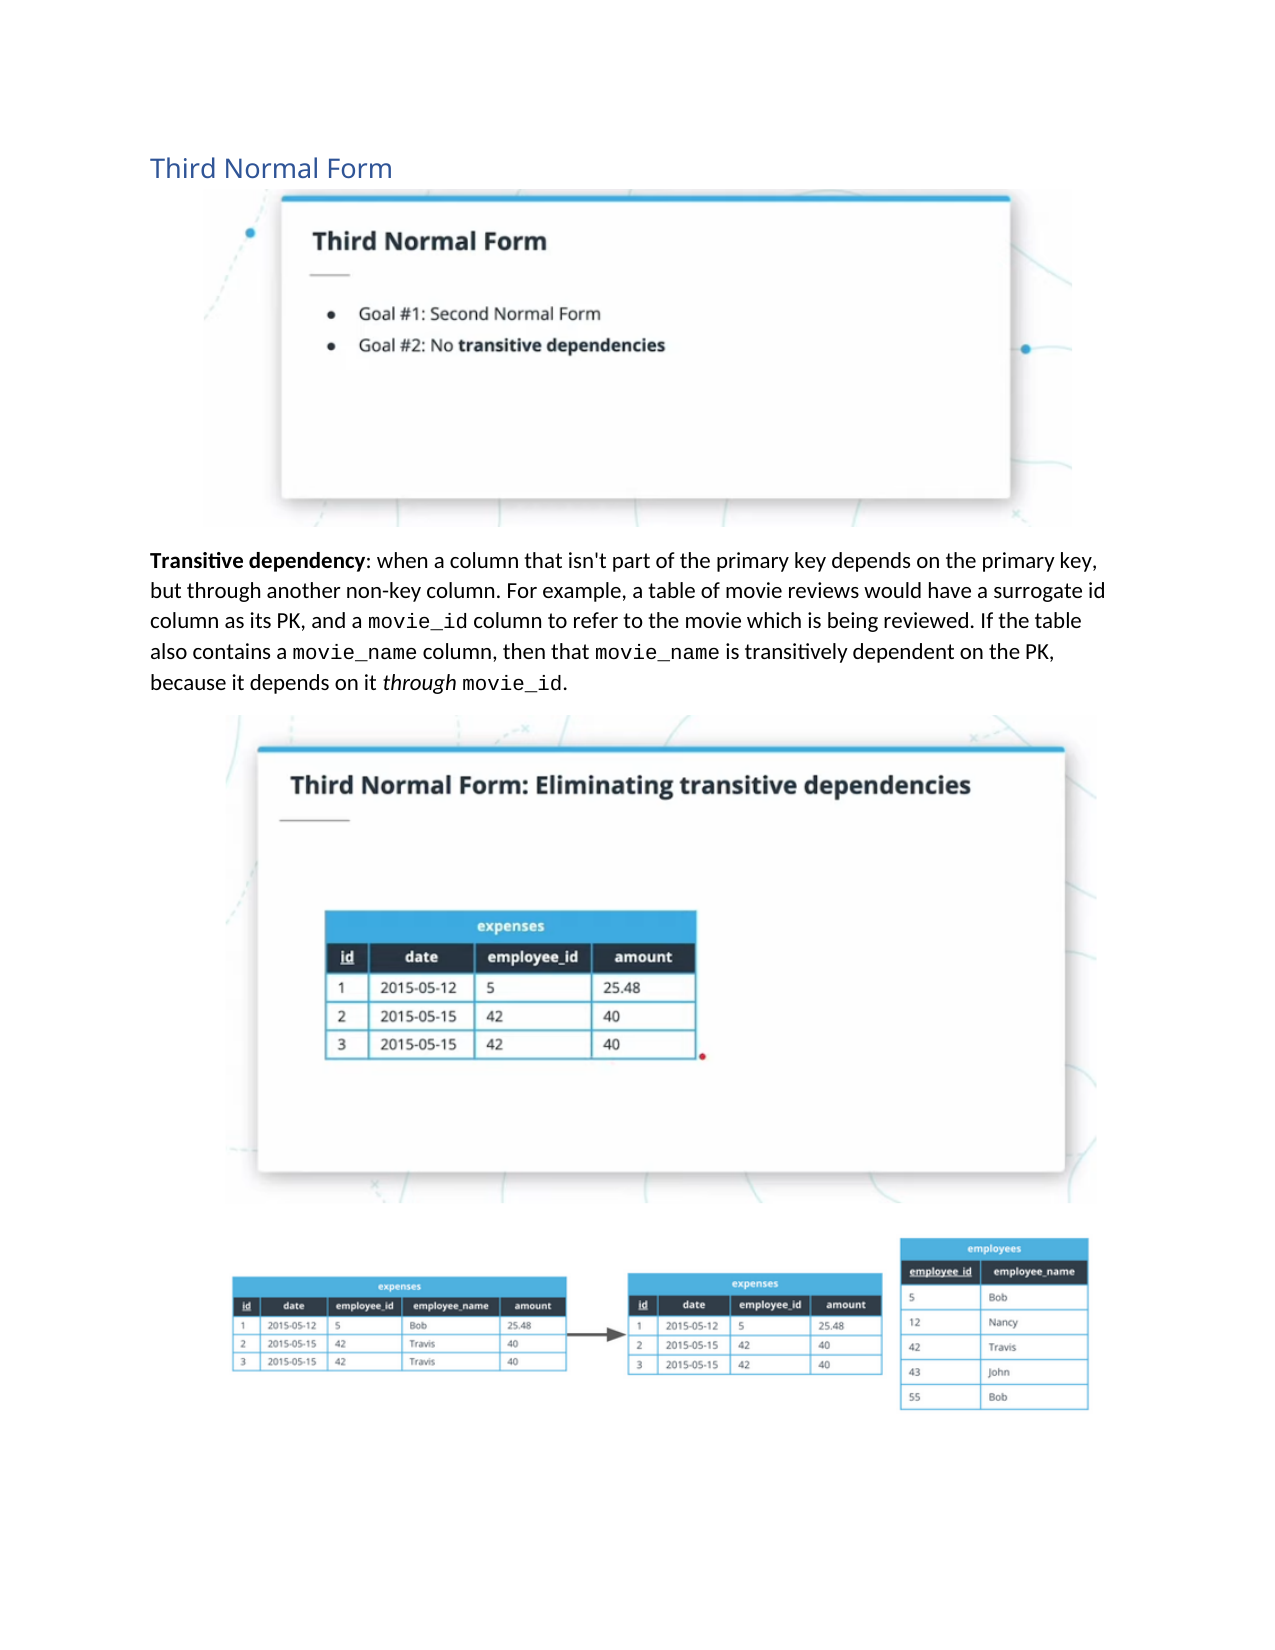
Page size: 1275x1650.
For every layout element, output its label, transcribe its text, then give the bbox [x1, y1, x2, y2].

text Transitive dependency: when a column that isn't part of the primary key depends on the primary key, but through another non-key column. For example, a table of movie reviews would have a surrogate id column as its PK, and a movie_id column to refer to the movie which is being reviewed. If the table also contains a movie_name column, then that movie_name is transitively dependent on the PK, because it depends on it through movie_id. [150, 546, 1125, 696]
picture [150, 715, 1125, 1419]
picture [150, 189, 1073, 527]
subtitle Third Normal Form [150, 150, 1125, 187]
